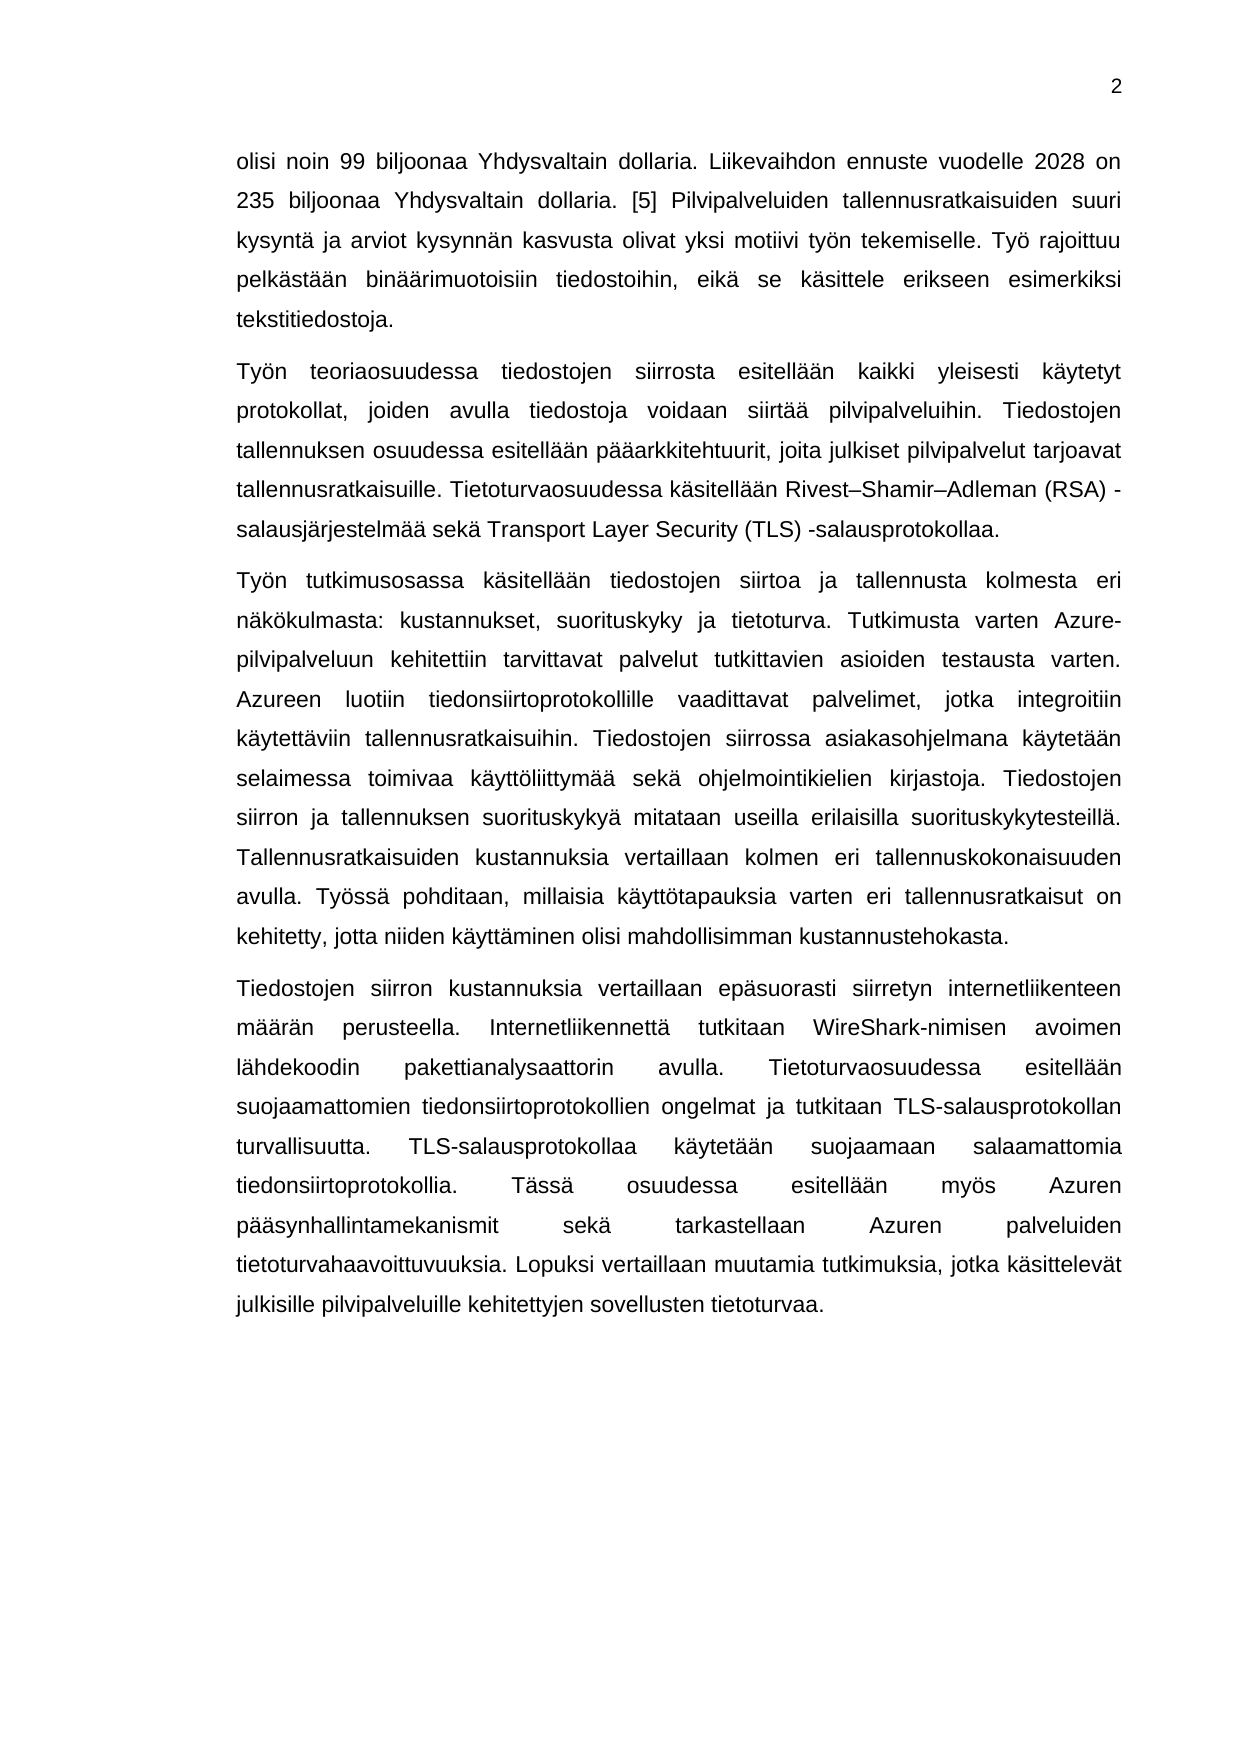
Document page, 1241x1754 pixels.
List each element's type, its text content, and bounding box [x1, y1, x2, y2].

text Työn tutkimusosassa käsitellään tiedostojen siirtoa ja tallennusta kolmesta eri näkökulmasta: kustannukset, suorituskyky ja tietoturva. Tutkimusta varten Azure-pilvipalveluun kehitettiin tarvittavat palvelut tutkittavien asioiden testausta varten. Azureen luotiin tiedonsiirtoprotokollille vaadittavat palvelimet, jotka integroitiin käytettäviin tallennusratkaisuihin. Tiedostojen siirrossa asiakasohjelmana käytetään selaimessa toimivaa käyttöliittymää sekä ohjelmointikielien kirjastoja. Tiedostojen siirron ja tallennuksen suorituskykyä mitataan useilla erilaisilla suorituskykytesteillä. Tallennusratkaisuiden kustannuksia vertaillaan kolmen eri tallennuskokonaisuuden avulla. Työssä pohditaan, millaisia käyttötapauksia varten eri tallennusratkaisut on kehitetty, jotta niiden käyttäminen olisi mahdollisimman kustannustehokasta. [236, 567, 1122, 949]
text Työn teoriaosuudessa tiedostojen siirrosta esitellään kaikki yleisesti käytetyt protokollat, joiden avulla tiedostoja voidaan siirtää pilvipalveluihin. Tiedostojen tallennuksen osuudessa esitellään pääarkkitehtuurit, joita julkiset pilvipalvelut tarjoavat tallennusratkaisuille. Tietoturvaosuudessa käsitellään Rivest–Shamir–Adleman (RSA) -salausjärjestelmää sekä Transport Layer Security (TLS) -salausprotokollaa. [236, 358, 1122, 542]
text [236, 148, 1122, 332]
text Tiedostojen siirron kustannuksia vertaillaan epäsuorasti siirretyn internetliikenteen määrän perusteella. Internetliikennettä tutkitaan WireShark-nimisen avoimen lähdekoodin pakettianalysaattorin avulla. Tietoturvaosuudessa esitellään suojaamattomien tiedonsiirtoprotokollien ongelmat ja tutkitaan TLS-salausprotokollan turvallisuutta. TLS-salausprotokollaa käytetään suojaamaan salaamattomia tiedonsiirtoprotokollia. Tässä osuudessa esitellään myös Azuren pääsynhallintamekanismit sekä tarkastellaan Azuren palveluiden tietoturvahaavoittuvuuksia. Lopuksi vertaillaan muutamia tutkimuksia, jotka käsittelevät julkisille pilvipalveluille kehitettyjen sovellusten tietoturvaa. [236, 975, 1122, 1317]
